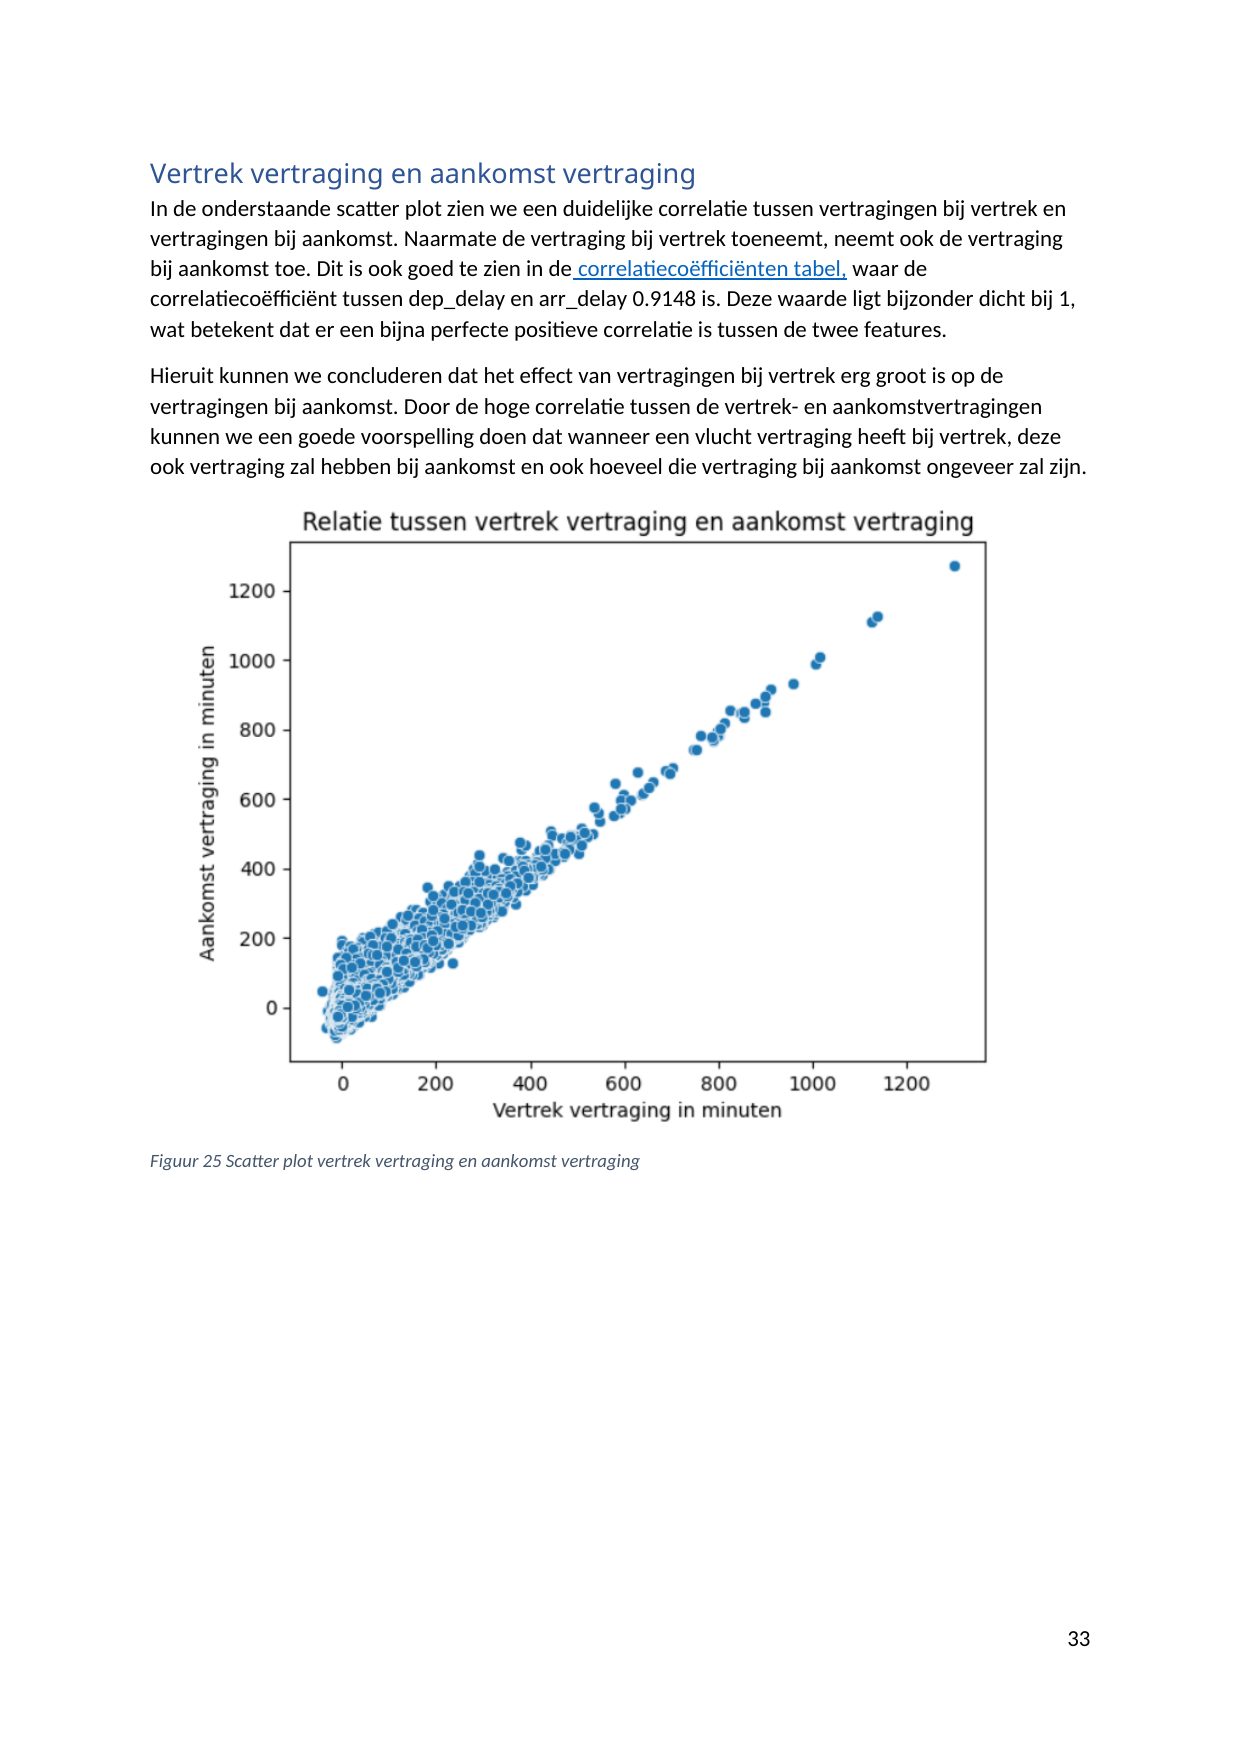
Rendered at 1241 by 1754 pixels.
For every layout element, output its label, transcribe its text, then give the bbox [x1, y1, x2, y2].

subtitle Vertrek vertraging en aankomst vertraging [150, 154, 1090, 191]
text Figuur 25 Scatter plot vertrek vertraging en aankomst vertraging [150, 1149, 1090, 1172]
picture [150, 499, 1091, 1131]
text Hieruit kunnen we concluderen dat het effect van vertragingen bij vertrek erg groot is op de vertragingen bij aankomst. Door de hoge correlatie tussen de vertrek- en aankomstvertragingen kunnen we een goede voorspelling doen dat wanneer een vlucht vertraging heeft bij vertrek, deze ook vertraging zal hebben bij aankomst en ook hoeveel die vertraging bij aankomst ongeveer zal zijn. [150, 362, 1090, 480]
text In de onderstaande scatter plot zien we een duidelijke correlatie tussen vertragingen bij vertrek en vertragingen bij aankomst. Naarmate de vertraging bij vertrek toeneemt, neemt ook de vertraging bij aankomst toe. Dit is ook goed te zien in de correlatiecoëfficiënten tabel, waar de correlatiecoëfficiënt tussen dep_delay en arr_delay 0.9148 is. Deze waarde ligt bijzonder dicht bij 1, wat betekent dat er een bijna perfecte positieve correlatie is tussen de twee features. [150, 194, 1090, 343]
